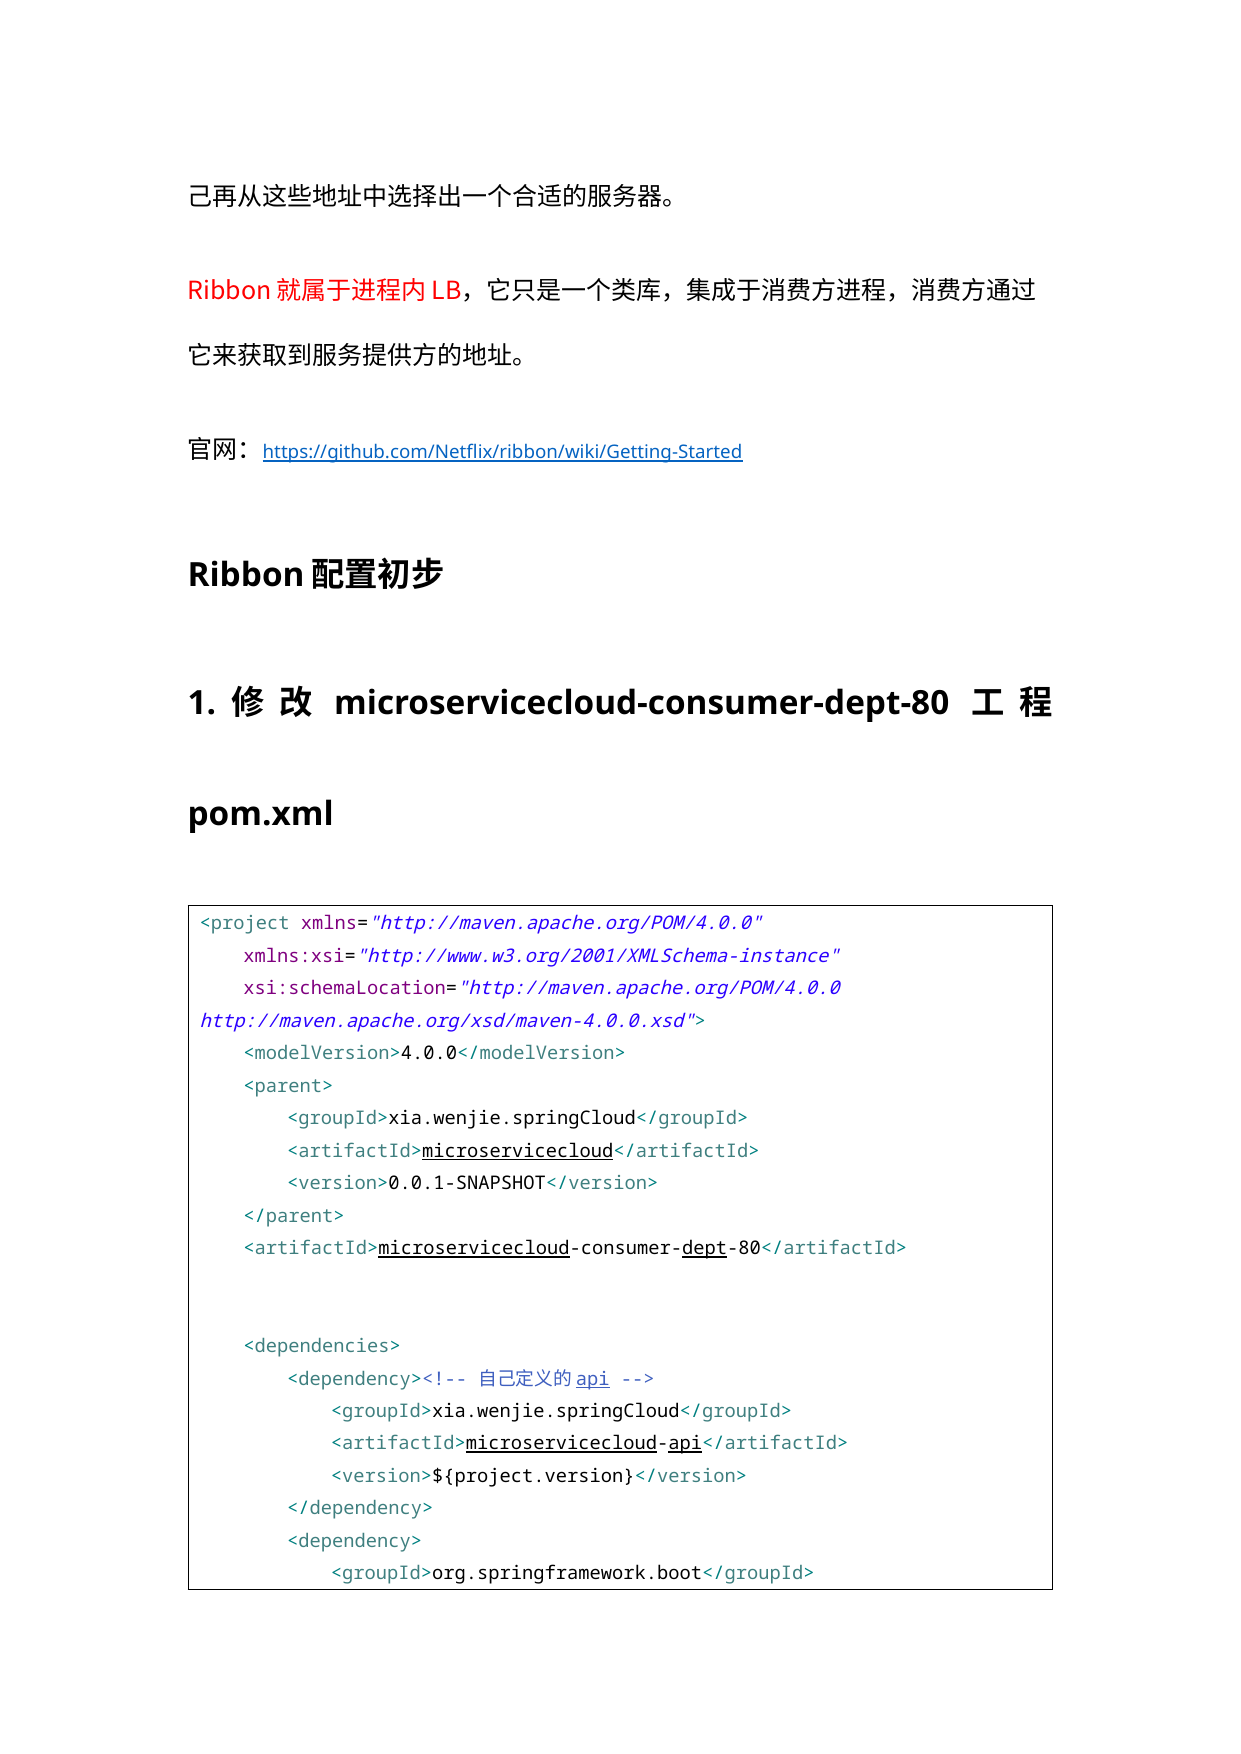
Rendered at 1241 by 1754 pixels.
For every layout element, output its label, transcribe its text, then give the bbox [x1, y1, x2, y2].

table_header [189, 906, 1052, 1588]
subtitle 1.修改microservicecloud-consumer-dept-80工程pom.xml [187, 667, 1053, 845]
subtitle Ribbon配置初步 [187, 540, 1053, 605]
text Ribbon就属于进程内LB，它只是一个类库，集成于消费方进程，消费方通过它来获取到服务提供方的地址。 [187, 256, 1053, 386]
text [187, 162, 1053, 227]
text 官网：https://github.com/Netflix/ribbon/wiki/Getting-Started [187, 415, 1053, 480]
